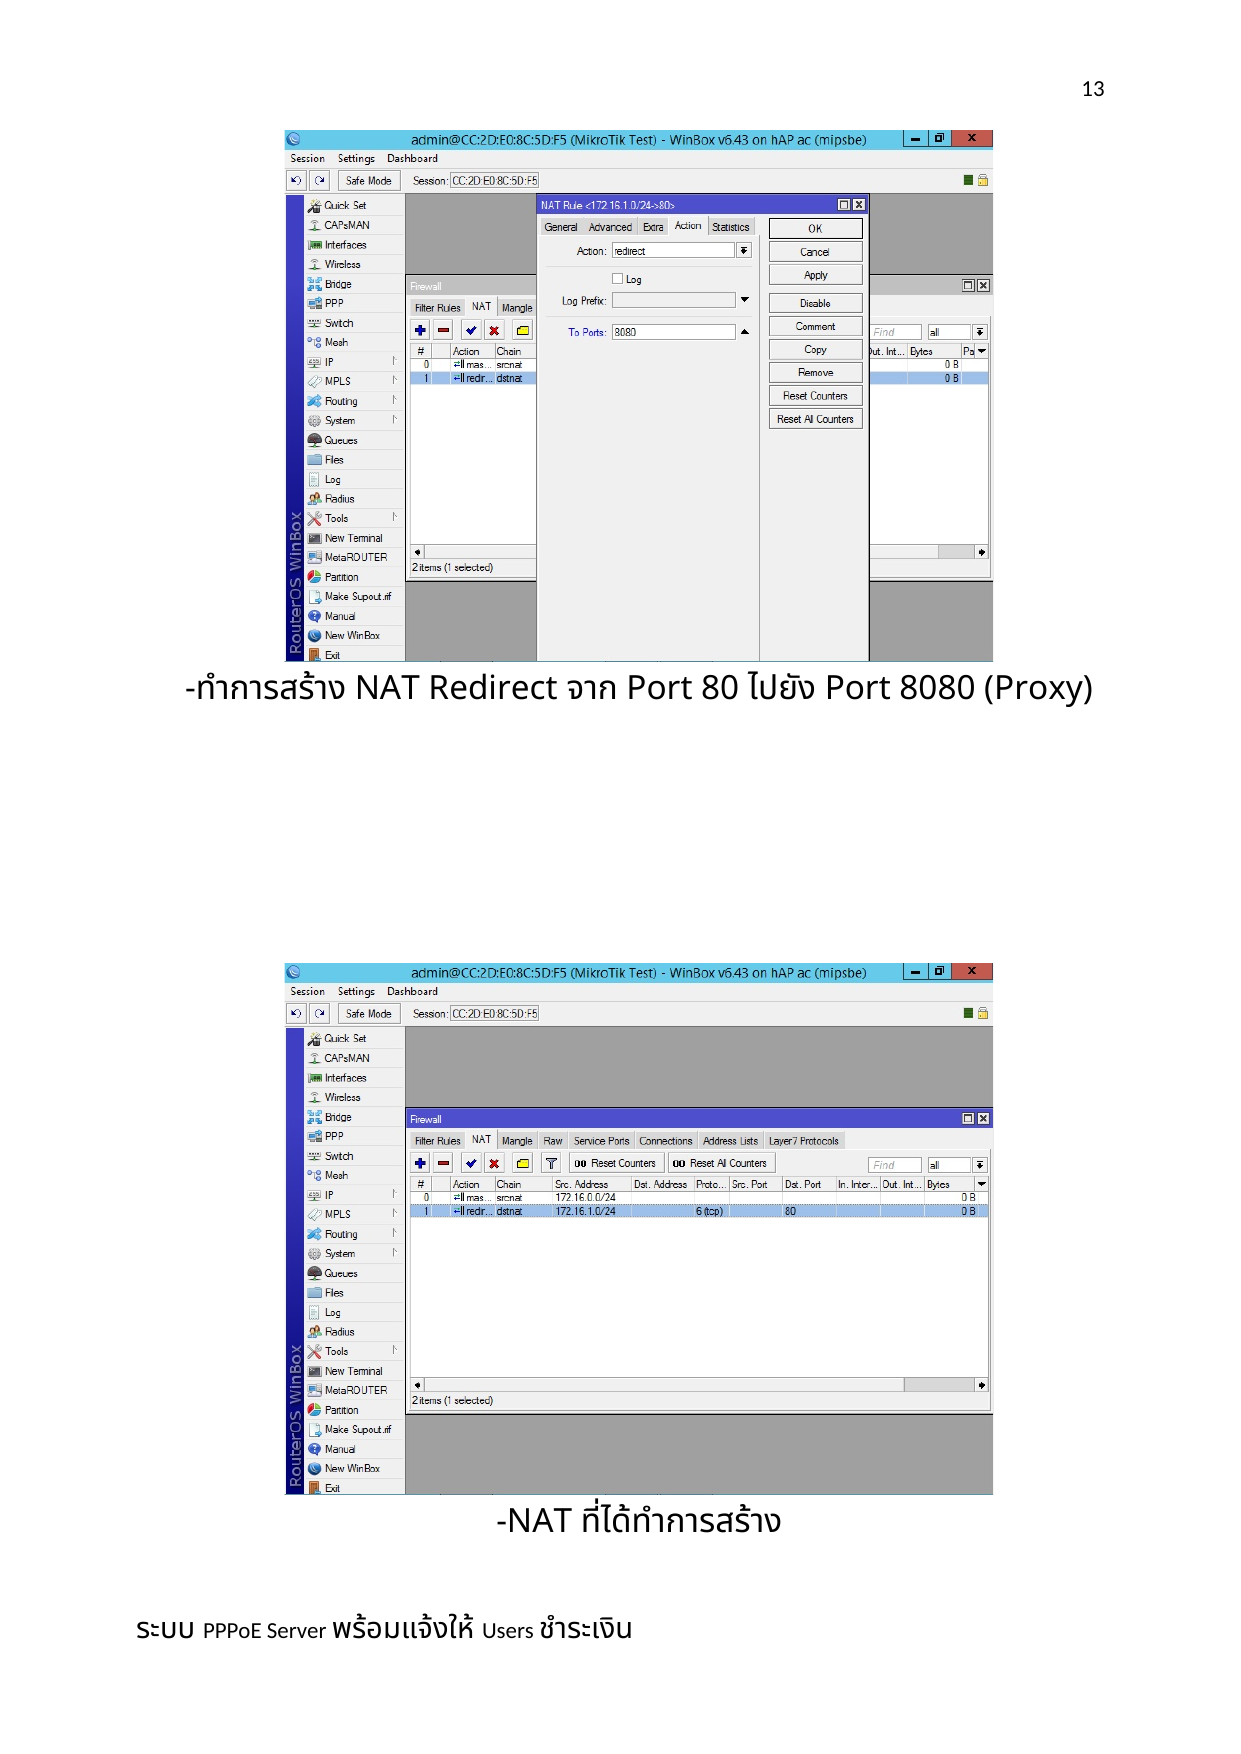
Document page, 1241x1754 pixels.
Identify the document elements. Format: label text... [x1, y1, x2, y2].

list -NAT ที่ได้ทำการสร้าง [173, 1497, 1104, 1547]
picture [284, 130, 994, 662]
picture [284, 963, 994, 1495]
list -ทำการสร้าง NAT Redirect จาก Port 80 ไปยัง Port 8080 (Proxy) [173, 664, 1104, 714]
